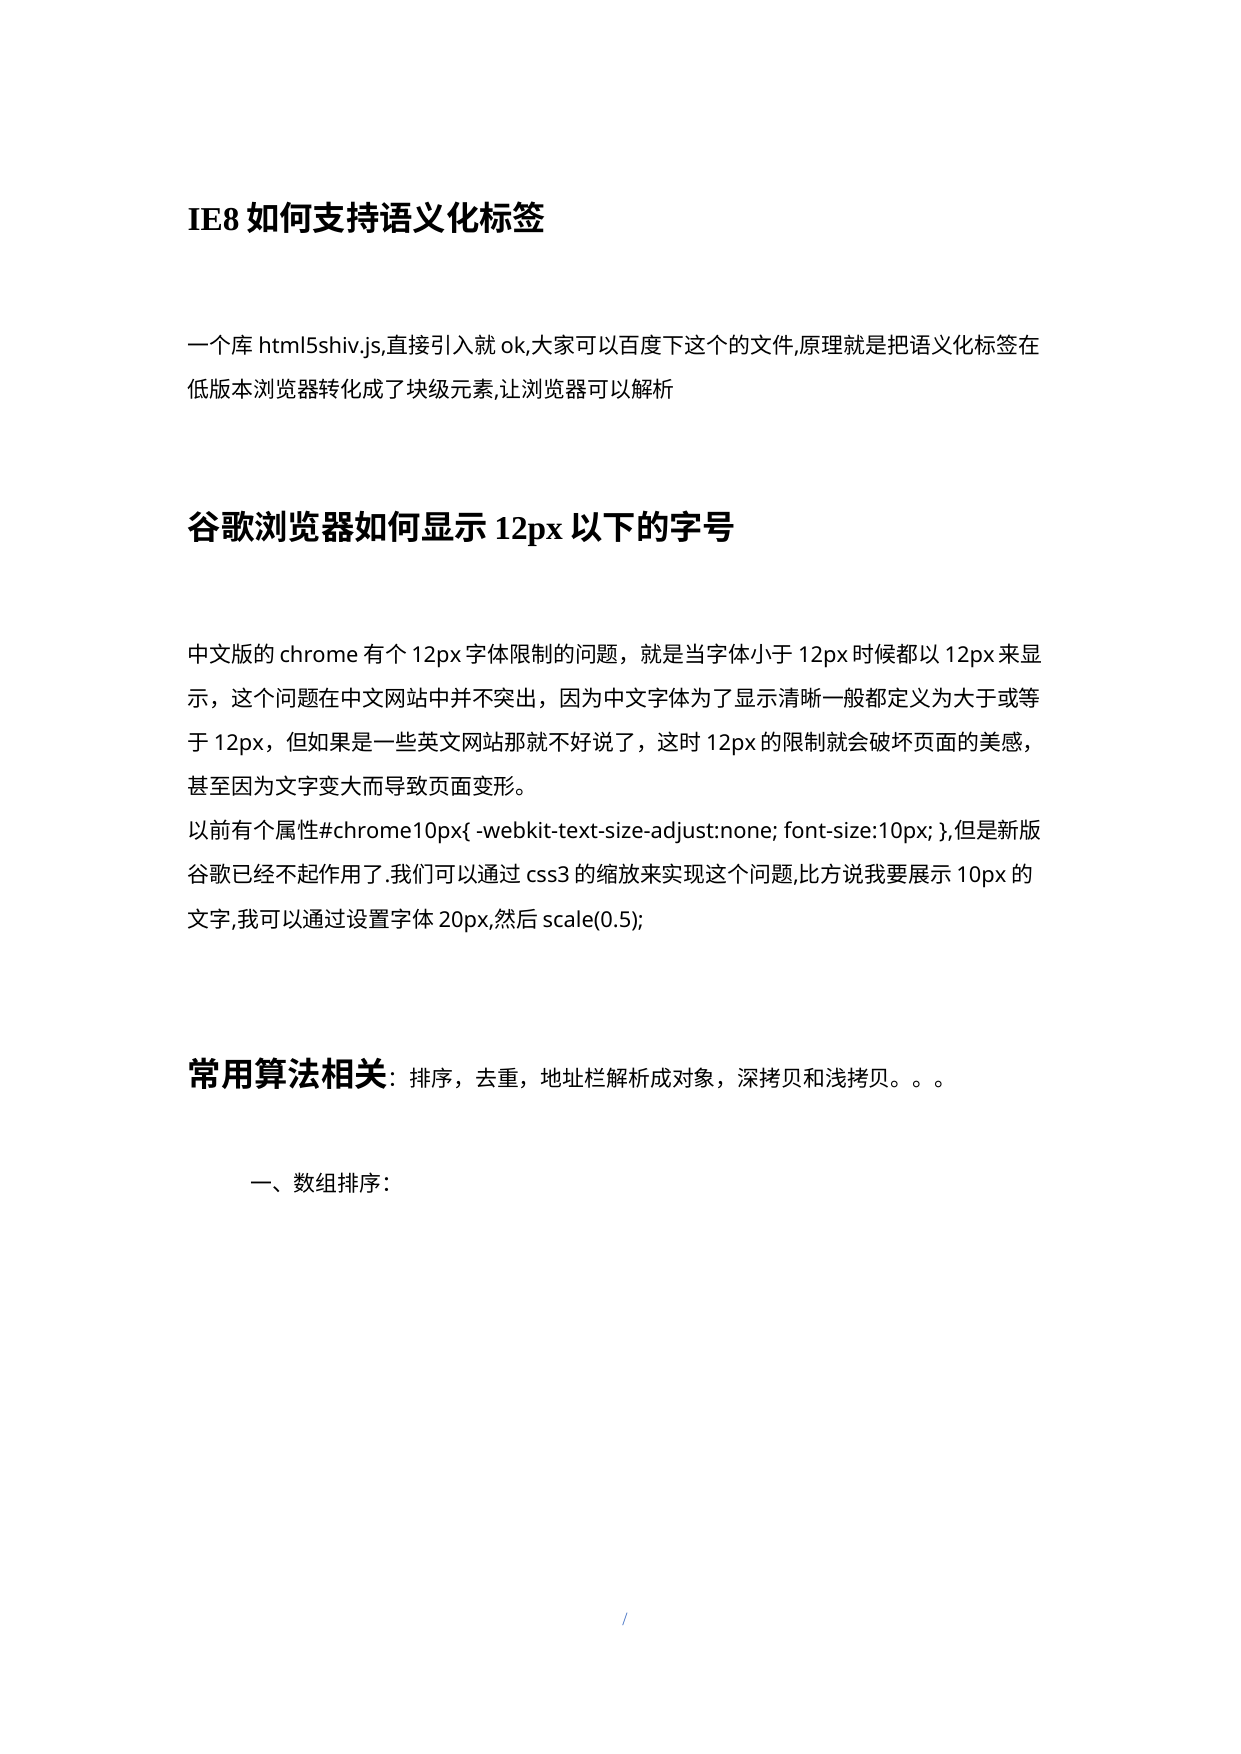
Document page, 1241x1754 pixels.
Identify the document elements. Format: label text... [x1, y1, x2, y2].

text 常用算法相关：排序，去重，地址栏解析成对象，深拷贝和浅拷贝。。。 [187, 1028, 1053, 1116]
subtitle IE8如何支持语义化标签 [187, 172, 1053, 260]
text 中文版的chrome有个12px字体限制的问题，就是当字体小于12px时候都以12px来显示，这个问题在中文网站中并不突出，因为中文字体为了显示清晰一般都定义为大于或等于12px，但如果是一些英文网站那就不好说了，这时12px的限制就会破坏页面的美感，甚至因为文字变大而导致页面变形。 [187, 631, 1053, 807]
subtitle 谷歌浏览器如何显示12px以下的字号 [187, 481, 1053, 569]
text 以前有个属性#chrome10px{ -webkit-text-size-adjust:none; font-size:10px; },但是新版谷歌已经不起作用了.我们可以通过css3的缩放来实现这个问题,比方说我要展示10px的文字,我可以通过设置字体20px,然后scale(0.5); [187, 807, 1053, 939]
text 一、数组排序： [187, 1160, 1053, 1204]
text 一个库 html5shiv.js,直接引入就ok,大家可以百度下这个的文件,原理就是把语义化标签在低版本浏览器转化成了块级元素,让浏览器可以解析 [187, 322, 1053, 410]
